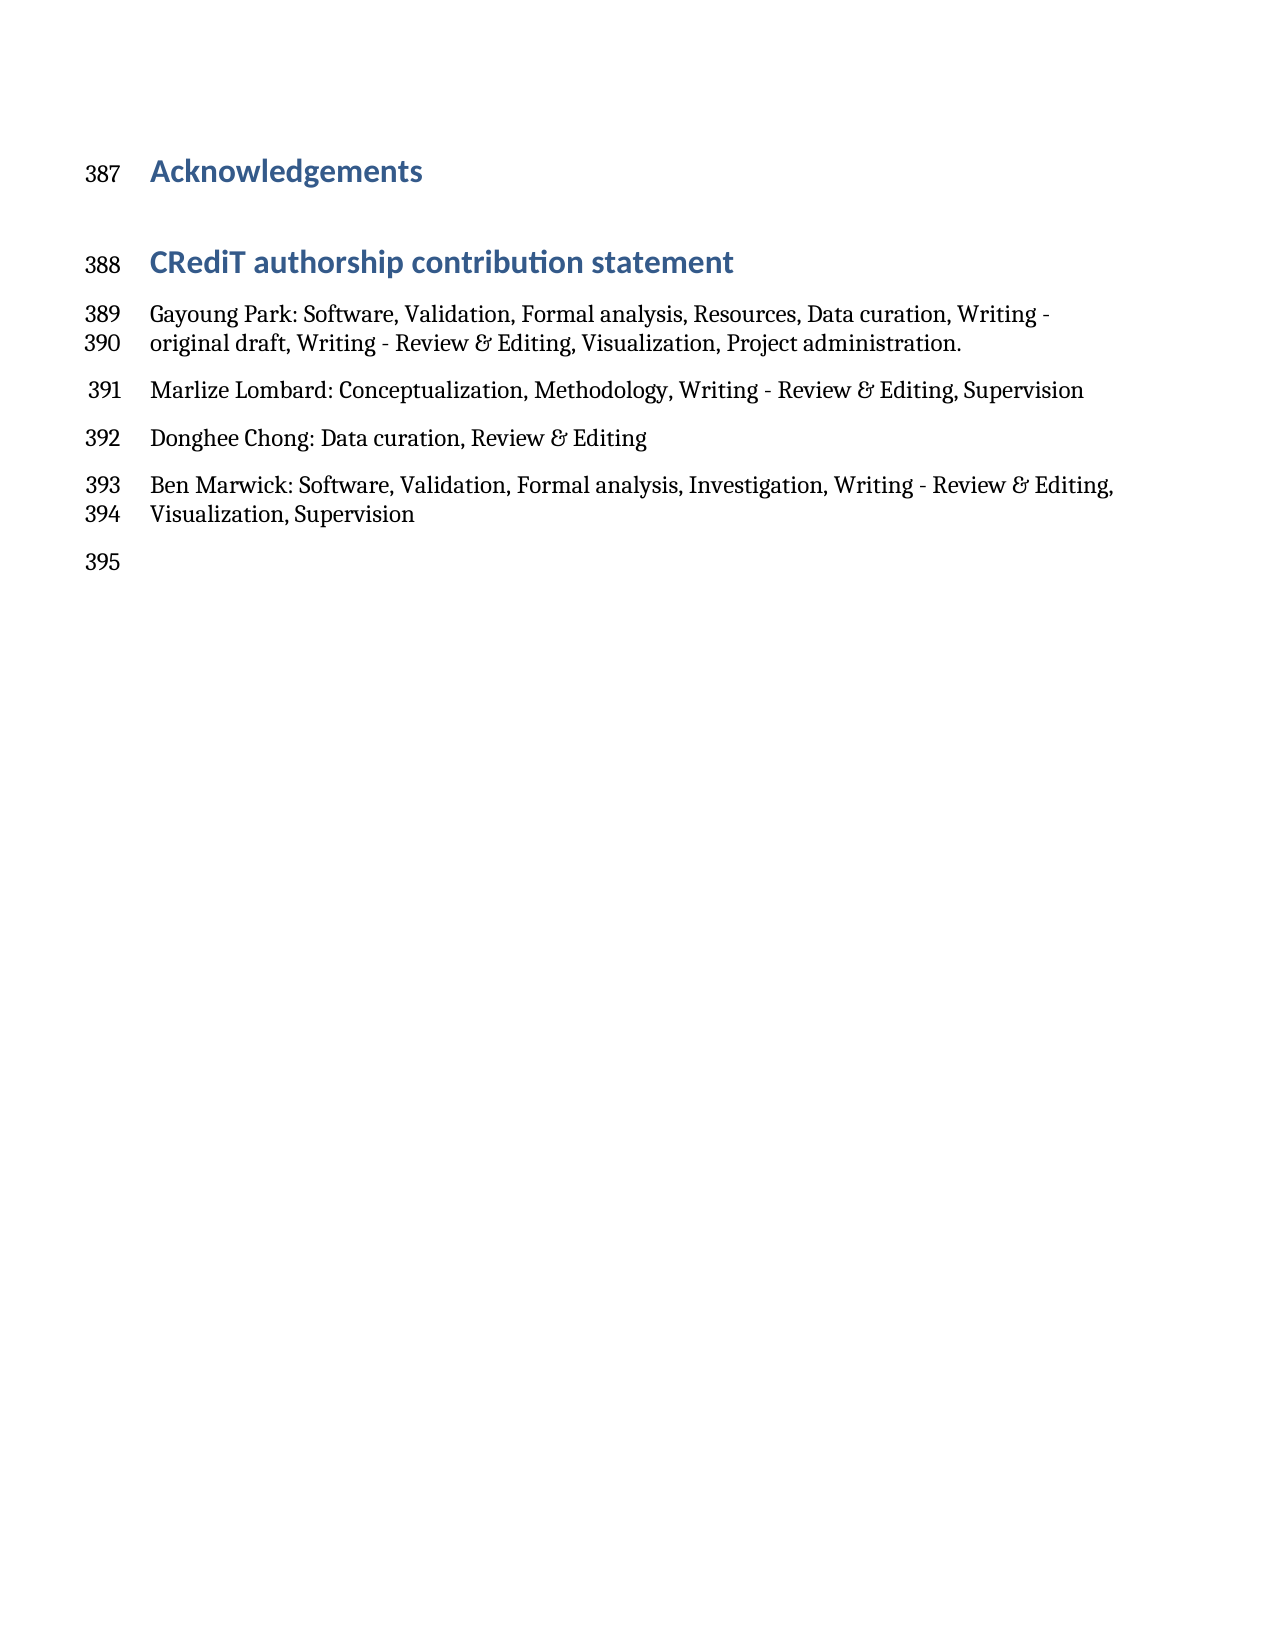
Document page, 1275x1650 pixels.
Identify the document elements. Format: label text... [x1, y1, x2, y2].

text Donghee Chong: Data curation, Review & Editing [150, 424, 1125, 453]
text Gayoung Park: Software, Validation, Formal analysis, Resources, Data curation, Writing - original draft, Writing - Review & Editing, Visualization, Project administration. [150, 300, 1125, 358]
text Marlize Lombard: Conceptualization, Methodology, Writing - Review & Editing, Supervision [150, 376, 1125, 405]
text Ben Marwick: Software, Validation, Formal analysis, Investigation, Writing - Review & Editing, Visualization, Supervision [150, 471, 1125, 529]
subtitle Acknowledgements [150, 150, 1125, 191]
subtitle CRediT authorship contribution statement [150, 241, 1125, 281]
